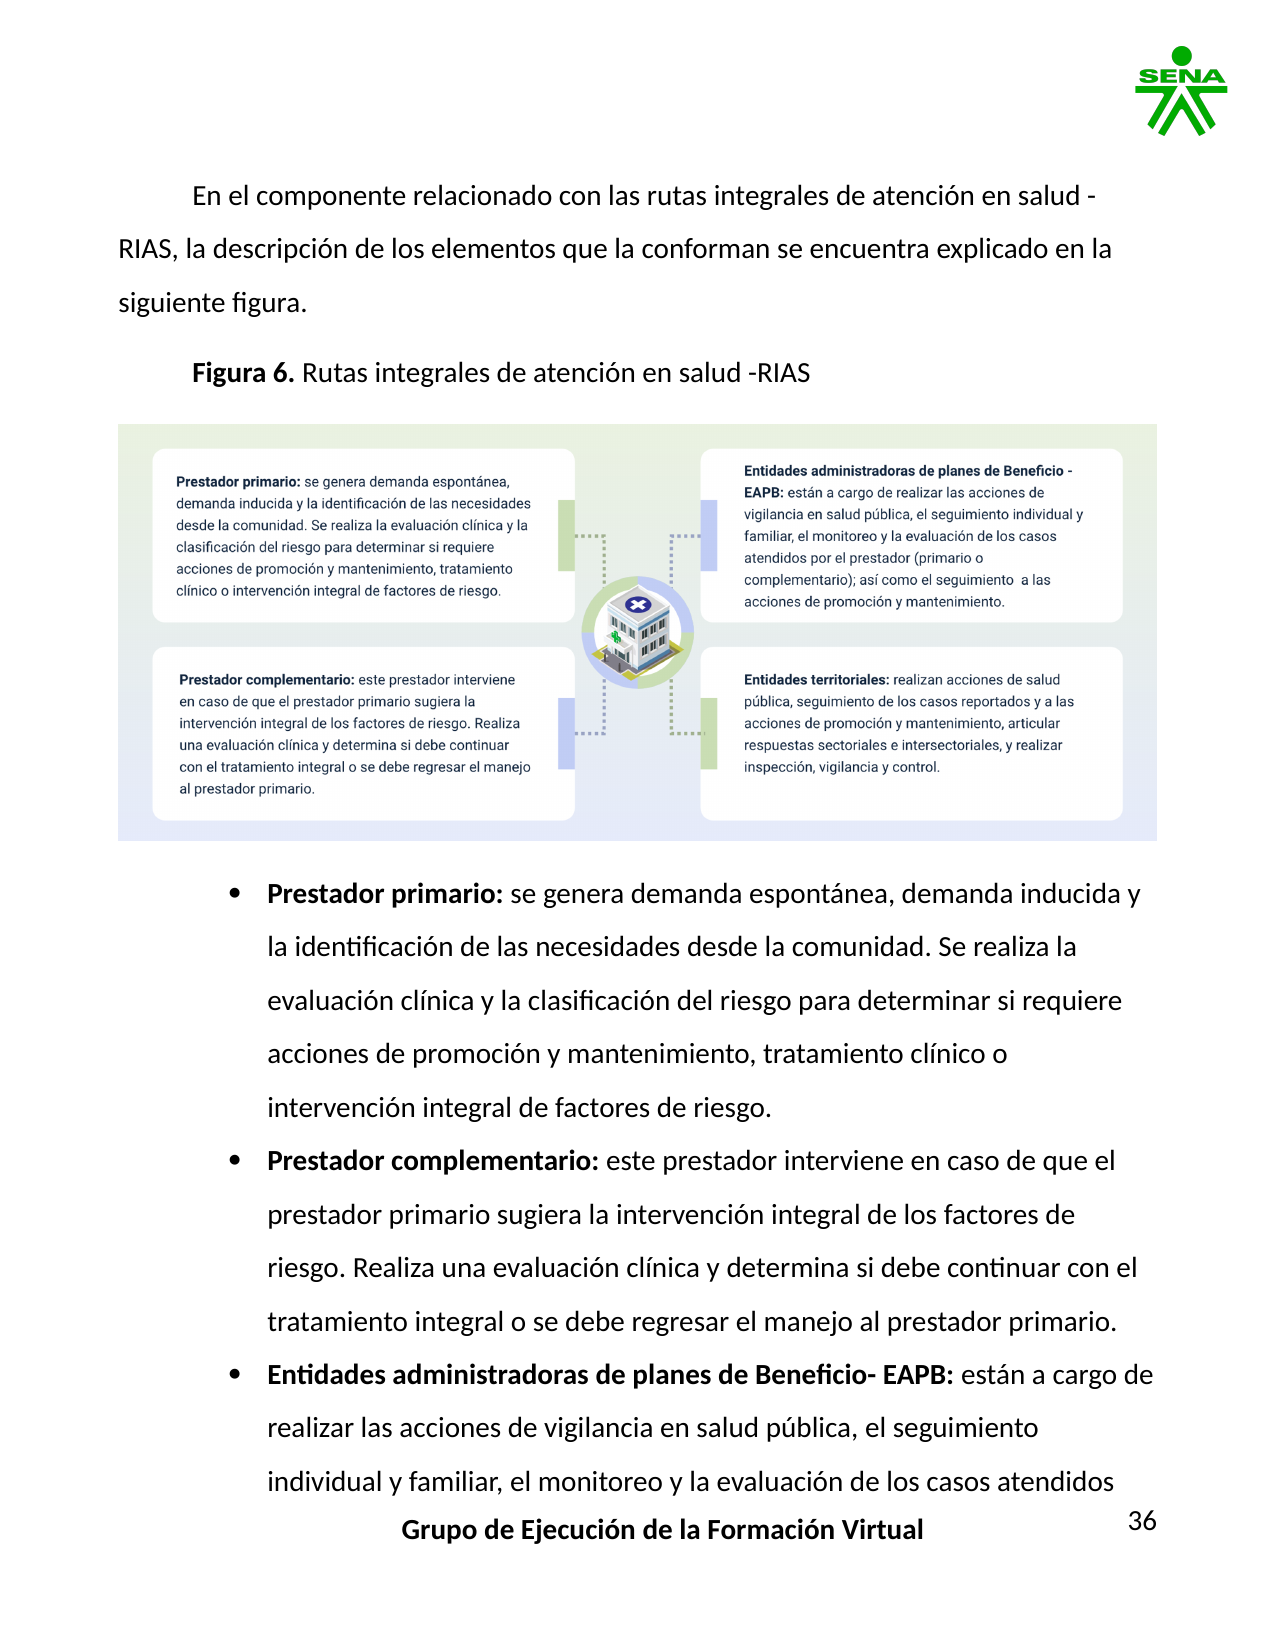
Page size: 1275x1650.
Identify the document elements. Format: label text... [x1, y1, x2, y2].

text Figura 6. Rutas integrales de atención en salud -RIAS [118, 354, 1157, 390]
list Prestador complementario: este prestador interviene en caso de que el prestador primario sugiera la intervención integral de los factores de riesgo. Realiza una evaluación clínica y determina si debe continuar con el tratamiento integral o se debe regresar el manejo al prestador primario. [229, 1142, 1157, 1338]
text En el componente relacionado con las rutas integrales de atención en salud -RIAS, la descripción de los elementos que la conforman se encuentra explicado en la siguiente figura. [118, 177, 1157, 320]
picture [1135, 46, 1228, 136]
list Prestador primario: se genera demanda espontánea, demanda inducida y la identificación de las necesidades desde la comunidad. Se realiza la evaluación clínica y la clasificación del riesgo para determinar si requiere acciones de promoción y mantenimiento, tratamiento clínico o intervención integral de factores de riesgo. [229, 875, 1157, 1124]
picture [118, 424, 1157, 841]
